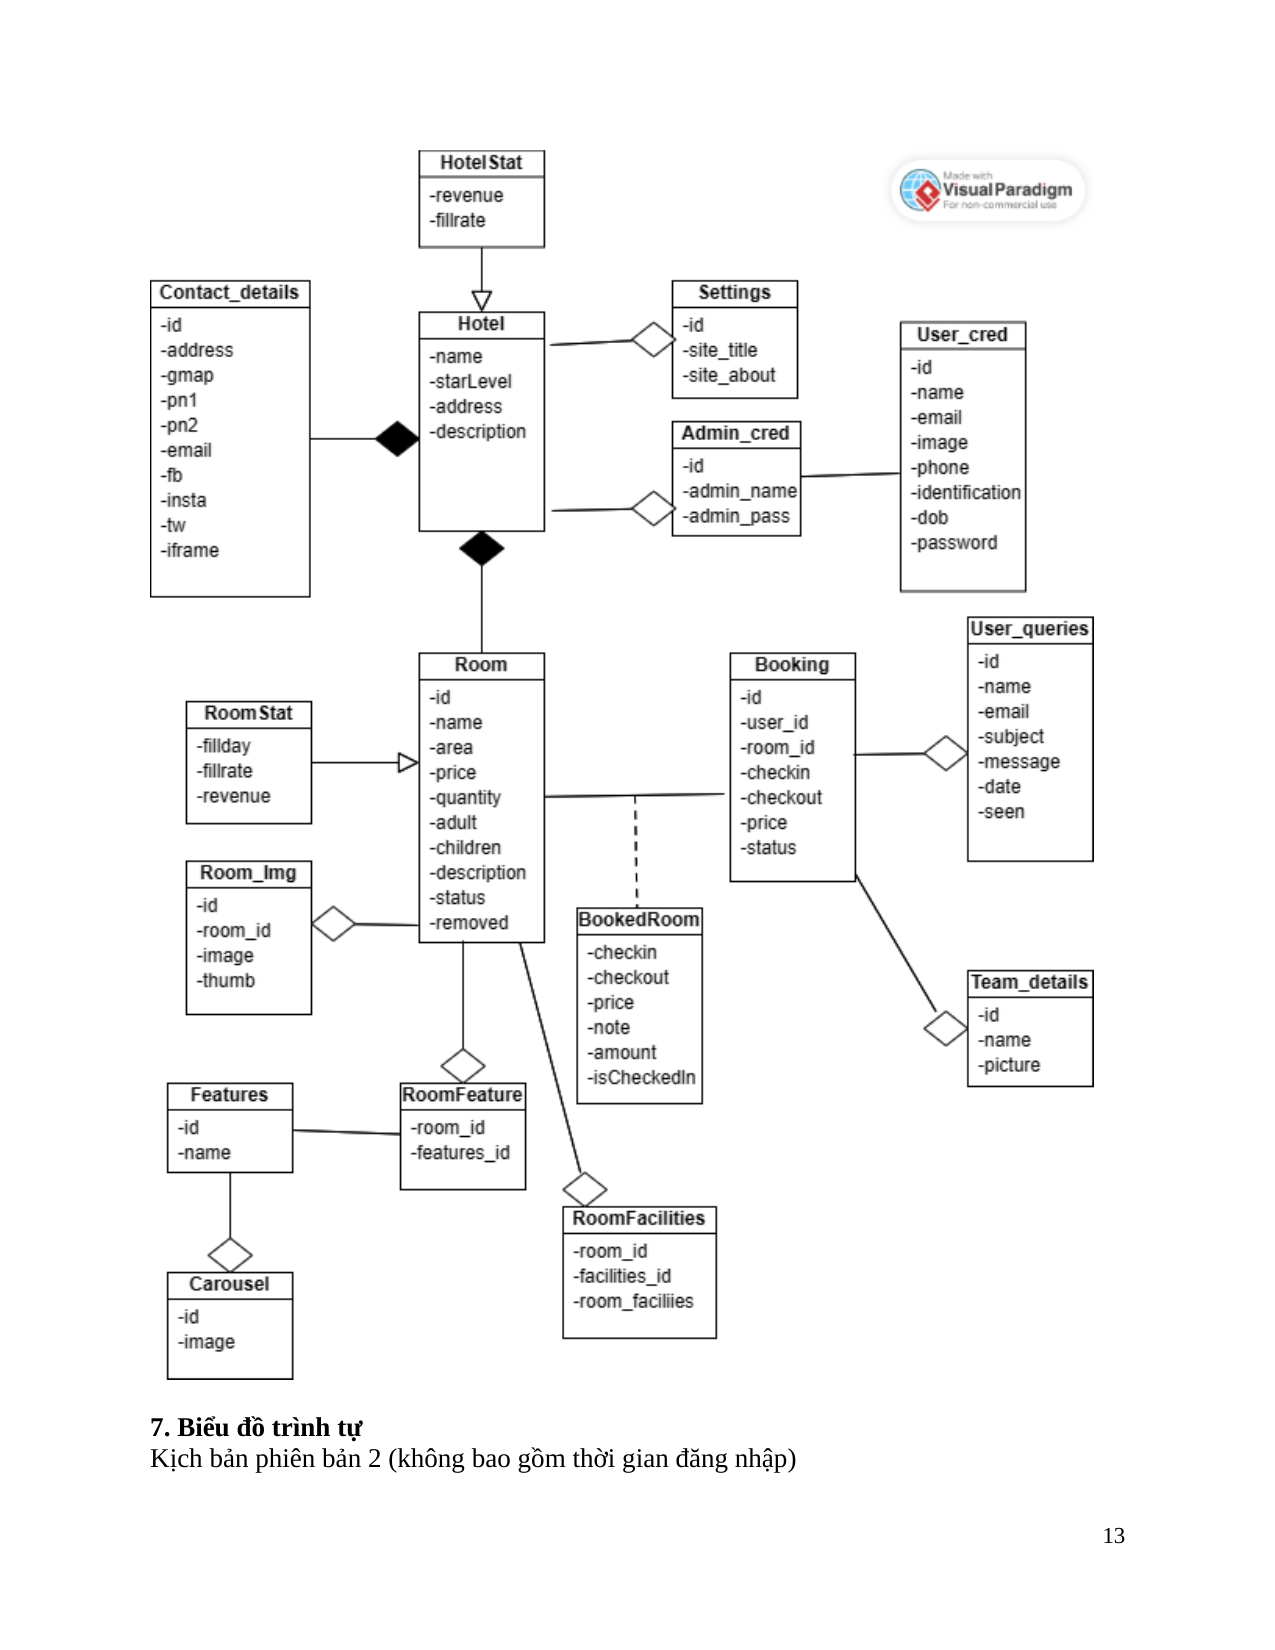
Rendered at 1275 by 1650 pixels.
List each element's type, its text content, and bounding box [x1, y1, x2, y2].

text 7. Biểu đồ trình tự [150, 1411, 1125, 1442]
picture [150, 150, 1094, 1380]
text Kịch bản phiên bản 2 (không bao gồm thời gian đăng nhập) [150, 1442, 1125, 1473]
